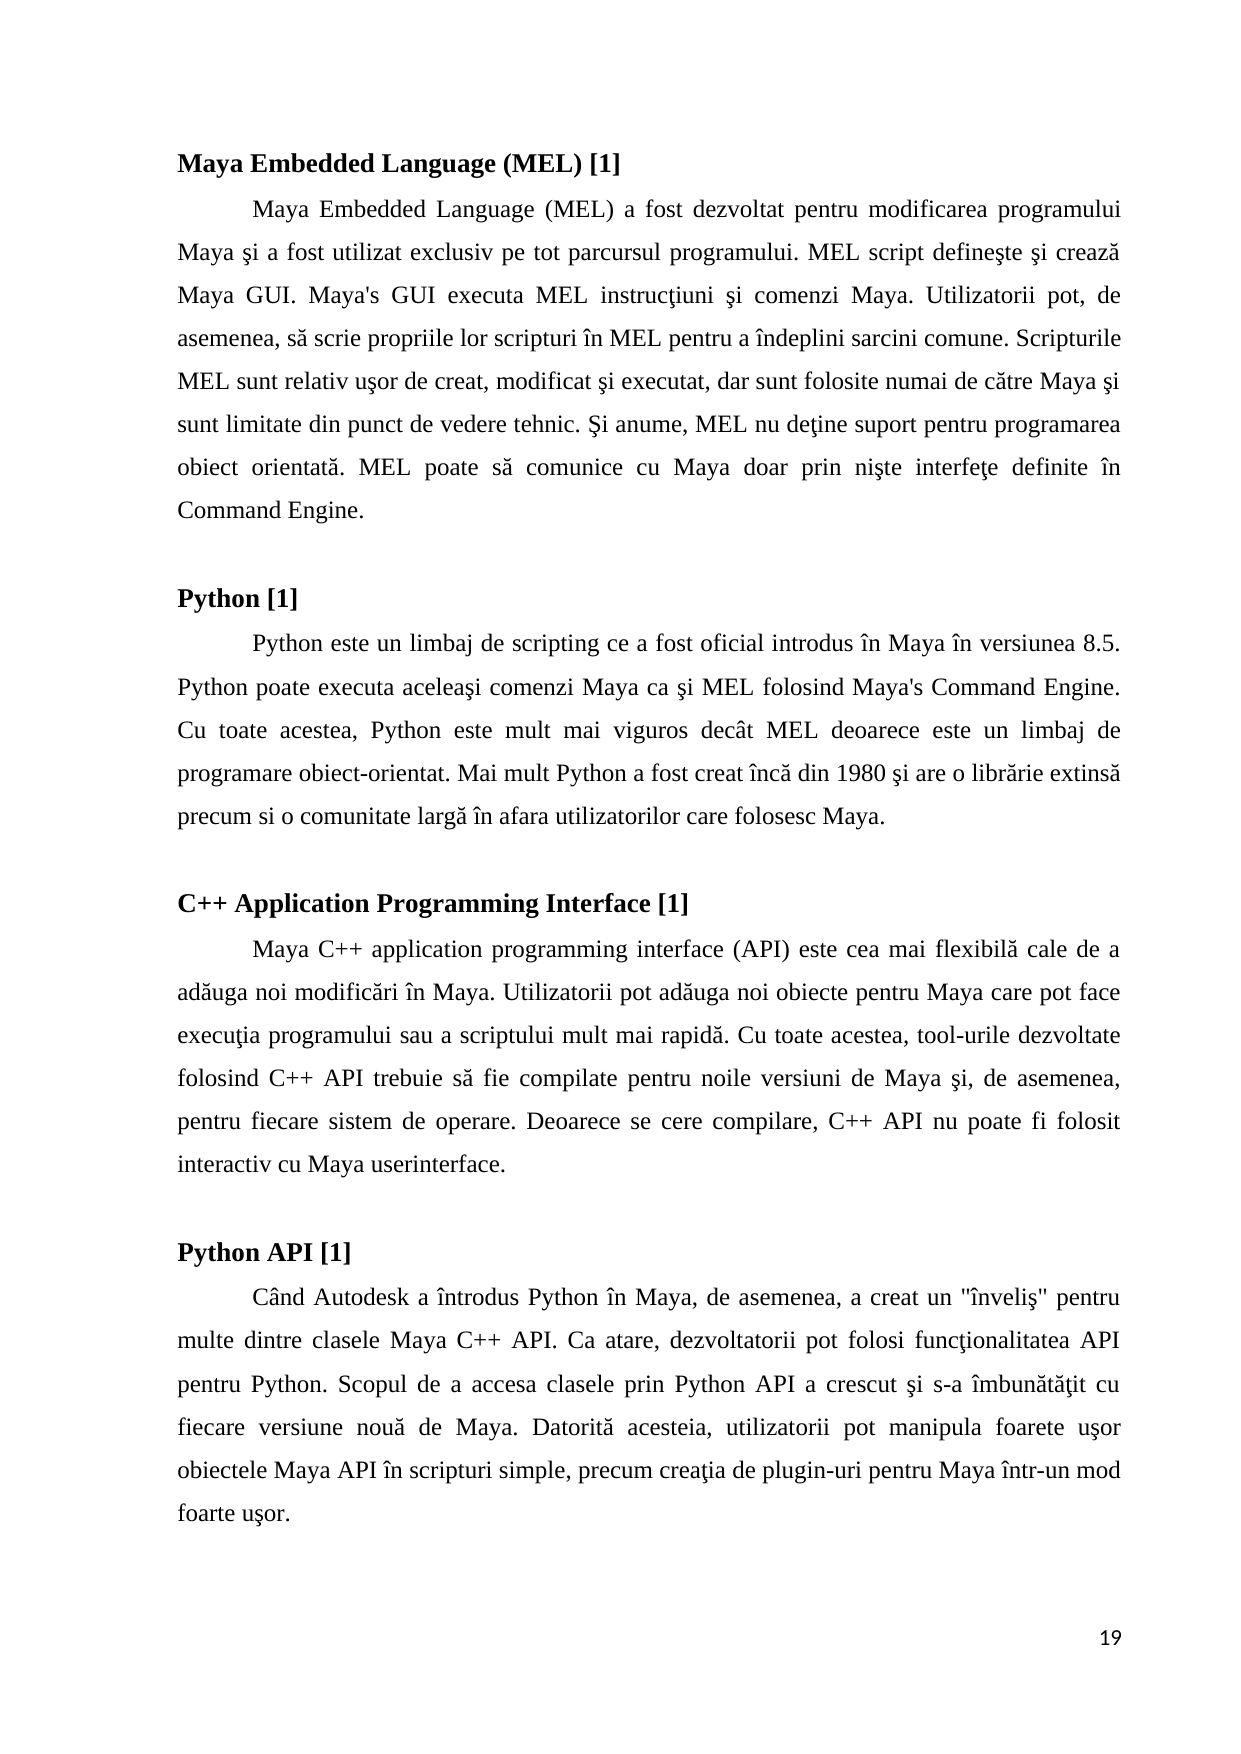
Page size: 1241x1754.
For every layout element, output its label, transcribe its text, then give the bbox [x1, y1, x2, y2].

text Când Autodesk a întrodus Python în Maya, de asemenea, a creat un "înveliş" pentru multe dintre clasele Maya C++ API. Ca atare, dezvoltatorii pot folosi funcţionalitatea API pentru Python. Scopul de a accesa clasele prin Python API a crescut şi s-a îmbunătăţit cu fiecare versiune nouă de Maya. Datorită acesteia, utilizatorii pot manipula foarete uşor obiectele Maya API în scripturi simple, precum creaţia de plugin-uri pentru Maya într-un mod foarte uşor. [177, 1282, 1122, 1527]
text Python API [1] [177, 1236, 1122, 1267]
text Maya Embedded Language (MEL) [1] [177, 147, 1122, 178]
text Python este un limbaj de scripting ce a fost oficial introdus în Maya în versiunea 8.5. Python poate executa aceleaşi comenzi Maya ca şi MEL folosind Maya's Command Engine. Cu toate acestea, Python este mult mai viguros decât MEL deoarece este un limbaj de programare obiect-orientat. Mai mult Python a fost creat încă din 1980 şi are o librărie extinsă precum si o comunitate largă în afara utilizatorilor care folosesc Maya. [177, 628, 1122, 830]
text C++ Application Programming Interface [1] [177, 887, 1122, 918]
text Maya C++ application programming interface (API) este cea mai flexibilă cale de a adăuga noi modificări în Maya. Utilizatorii pot adăuga noi obiecte pentru Maya care pot face execuţia programului sau a scriptului mult mai rapidă. Cu toate acestea, tool-urile dezvoltate folosind C++ API trebuie să fie compilate pentru noile versiuni de Maya şi, de asemenea, pentru fiecare sistem de operare. Deoarece se cere compilare, C++ API nu poate fi folosit interactiv cu Maya userinterface. [177, 934, 1122, 1178]
text Maya Embedded Language (MEL) a fost dezvoltat pentru modificarea programului Maya şi a fost utilizat exclusiv pe tot parcursul programului. MEL script defineşte şi crează Maya GUI. Maya's GUI executa MEL instrucţiuni şi comenzi Maya. Utilizatorii pot, de asemenea, să scrie propriile lor scripturi în MEL pentru a îndeplini sarcini comune. Scripturile MEL sunt relativ uşor de creat, modificat şi executat, dar sunt folosite numai de către Maya şi sunt limitate din punct de vedere tehnic. Şi anume, MEL nu deţine suport pentru programarea obiect orientată. MEL poate să comunice cu Maya doar prin nişte interfeţe definite în Command Engine. [177, 194, 1122, 524]
text Python [1] [177, 582, 1122, 613]
